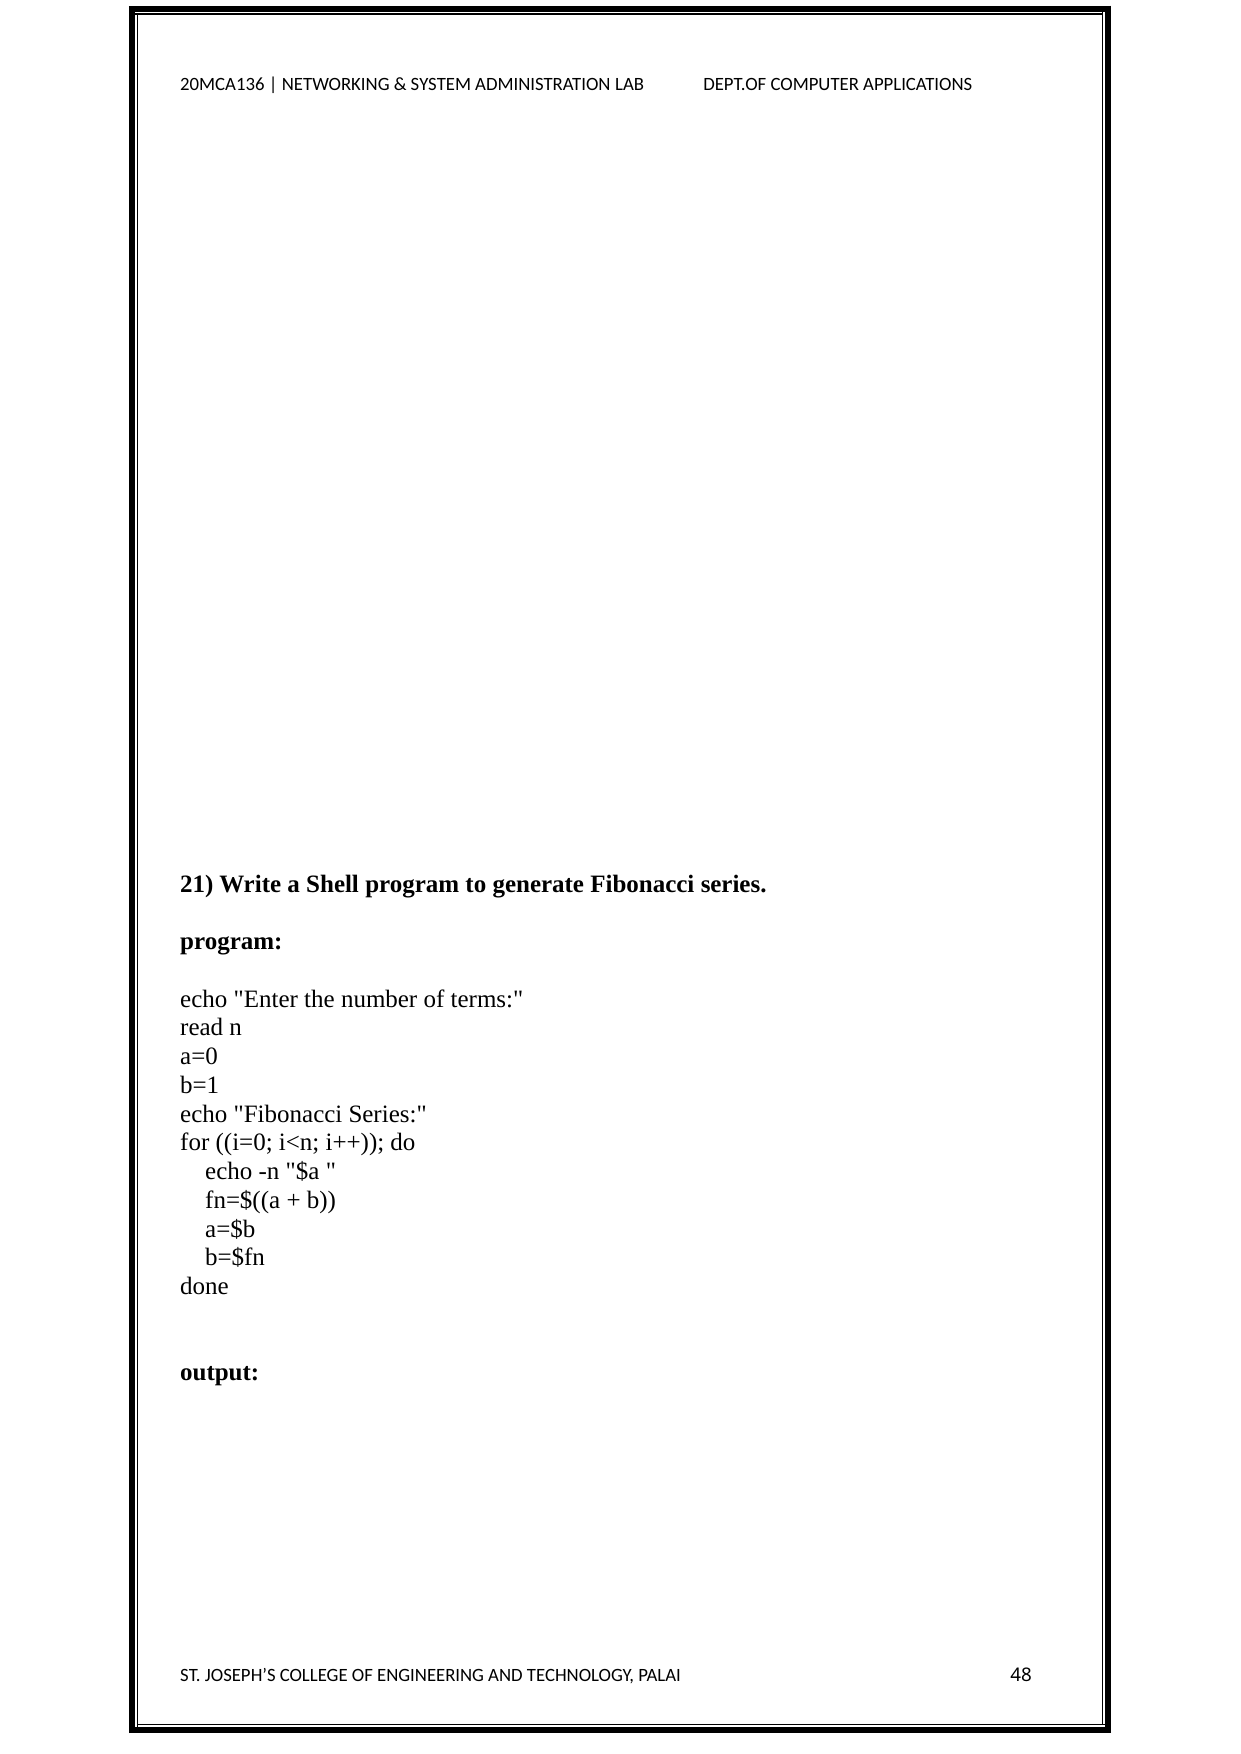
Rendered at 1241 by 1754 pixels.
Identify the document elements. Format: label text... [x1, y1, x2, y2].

text echo -n "$a " [180, 1156, 1060, 1185]
text program: [180, 926, 1060, 955]
text output: [180, 1357, 1060, 1386]
text a=$b [180, 1214, 1060, 1242]
text for ((i=0; i<n; i++)); do [180, 1127, 1060, 1156]
text a=0 [180, 1041, 1060, 1070]
text done [180, 1271, 1060, 1300]
text echo "Fibonacci Series:" [180, 1099, 1060, 1127]
text 21) Write a Shell program to generate Fibonacci series. [180, 869, 1060, 897]
text b=$fn [180, 1242, 1060, 1271]
text echo "Enter the number of terms:" [180, 984, 1060, 1012]
text b=1 [180, 1070, 1060, 1099]
text fn=$((a + b)) [180, 1185, 1060, 1214]
text read n [180, 1012, 1060, 1041]
